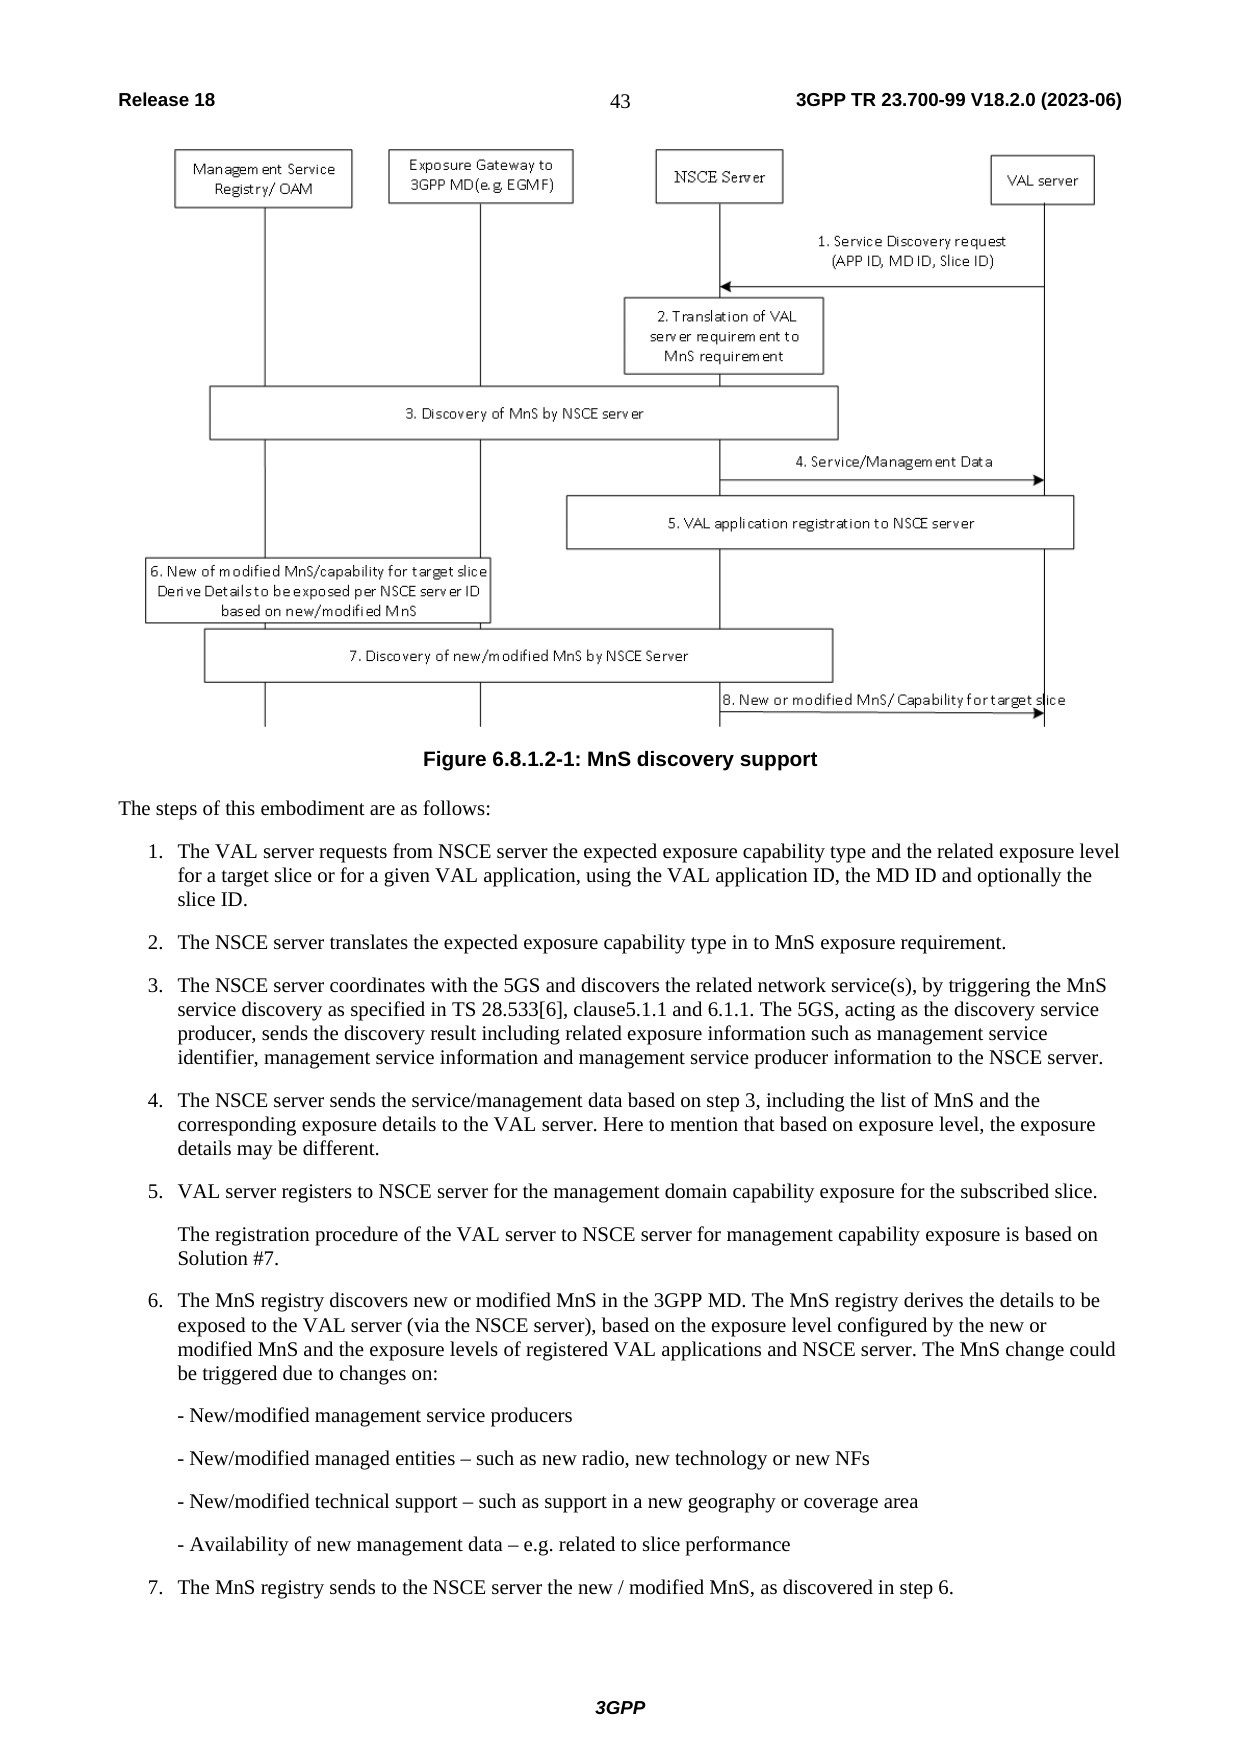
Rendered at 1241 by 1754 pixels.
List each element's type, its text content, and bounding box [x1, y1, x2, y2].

picture [143, 147, 1097, 729]
text 3. The NSCE server coordinates with the 5GS and discovers the related network service(s), by triggering the MnS service discovery as specified in TS 28.533[6], clause5.1.1 and 6.1.1. The 5GS, acting as the discovery service producer, sends the discovery result including related exposure information such as management service identifier, management service information and management service producer information to the NSCE server. [148, 973, 1122, 1069]
text - New/modified technical support – such as support in a new geography or coverage area [177, 1489, 1122, 1513]
text 4. The NSCE server sends the service/management data based on step 3, including the list of MnS and the corresponding exposure details to the VAL server. Here to mention that based on exposure level, the exposure details may be different. [148, 1088, 1122, 1160]
text The steps of this embodiment are as follows: [118, 796, 1122, 820]
text 6. The MnS registry discovers new or modified MnS in the 3GPP MD. The MnS registry derives the details to be exposed to the VAL server (via the NSCE server), based on the exposure level configured by the new or modified MnS and the exposure levels of registered VAL applications and NSCE server. The MnS change could be triggered due to changes on: [148, 1288, 1122, 1385]
text - New/modified managed entities – such as new radio, new technology or new NFs [177, 1446, 1122, 1470]
text - New/modified management service producers [177, 1403, 1122, 1427]
text 5. VAL server registers to NSCE server for the management domain capability exposure for the subscribed slice. [148, 1179, 1122, 1203]
text 1. The VAL server requests from NSCE server the expected exposure capability type and the related exposure level for a target slice or for a given VAL application, using the VAL application ID, the MD ID and optionally the slice ID. [148, 839, 1122, 911]
text The registration procedure of the VAL server to NSCE server for management capability exposure is based on Solution #7. [148, 1222, 1122, 1270]
text Figure 6.8.1.2-1: MnS discovery support [118, 747, 1122, 771]
text 7. The MnS registry sends to the NSCE server the new / modified MnS, as discovered in step 6. [148, 1575, 1122, 1599]
text - Availability of new management data – e.g. related to slice performance [177, 1532, 1122, 1556]
text 2. The NSCE server translates the expected exposure capability type in to MnS exposure requirement. [148, 930, 1122, 954]
